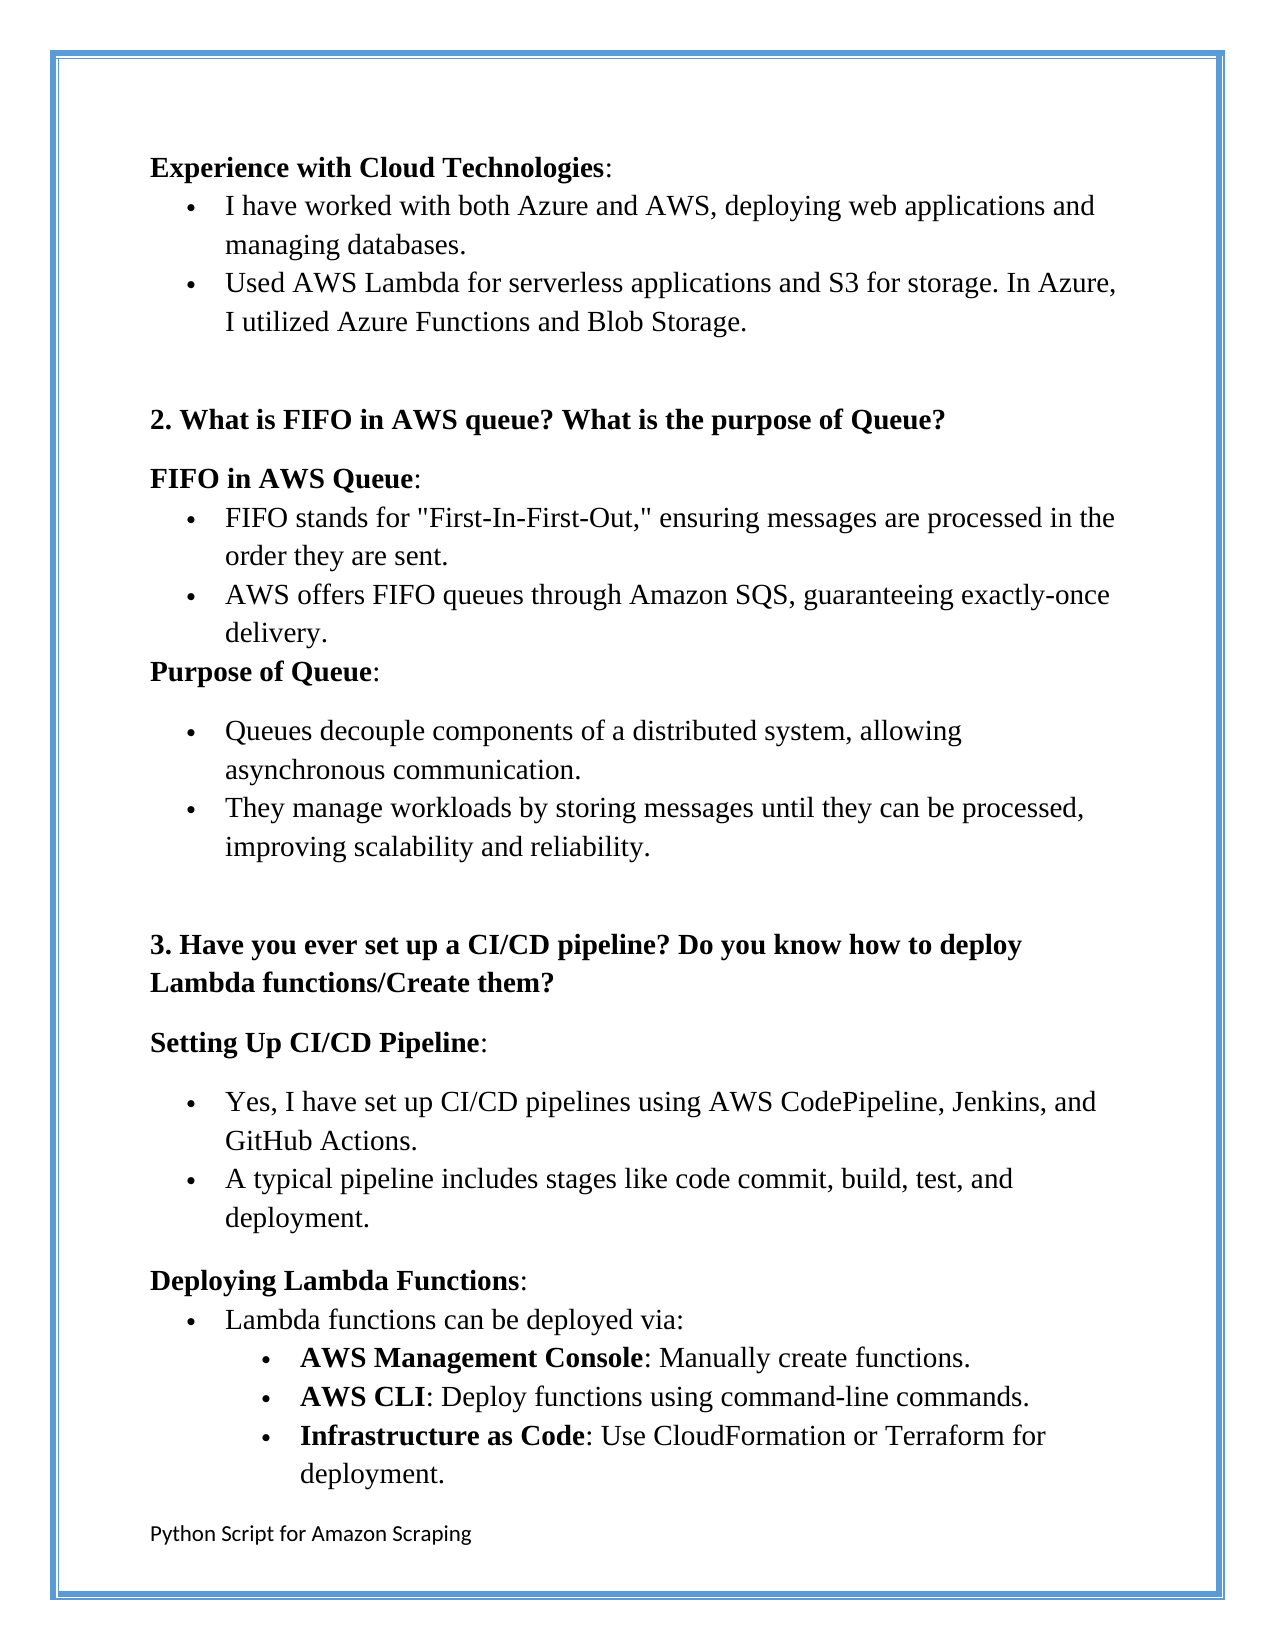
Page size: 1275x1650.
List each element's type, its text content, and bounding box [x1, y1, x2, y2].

text Experience with Cloud Technologies: [150, 150, 1125, 183]
list Yes, I have set up CI/CD pipelines using AWS CodePipeline, Jenkins, and GitHub Actions. [187, 1084, 1125, 1156]
list They manage workloads by storing messages until they can be processed, improving scalability and reliability. [187, 791, 1125, 863]
list A typical pipeline includes stages like code commit, build, test, and deployment. [187, 1161, 1125, 1233]
text 3. Have you ever set up a CI/CD pipeline? Do you know how to deploy Lambda functions/Create them? [150, 927, 1125, 999]
list FIFO stands for "First-In-First-Out," ensuring messages are processed in the order they are sent. [187, 500, 1125, 572]
text Setting Up CI/CD Pipeline: [150, 1025, 1125, 1058]
list AWS Management Console: Manually create functions. [262, 1341, 1125, 1374]
list AWS CLI: Deploy functions using command-line commands. [262, 1379, 1125, 1413]
text 2. What is FIFO in AWS queue? What is the purpose of Queue? [150, 402, 1125, 436]
text FIFO in AWS Queue: [150, 461, 1125, 495]
list Infrastructure as Code: Use CloudFormation or Terraform for deployment. [262, 1418, 1125, 1490]
list Lambda functions can be deployed via: [187, 1302, 1125, 1336]
text Deploying Lambda Functions: [150, 1263, 1125, 1297]
list Used AWS Lambda for serverless applications and S3 for storage. In Azure, I utilized Azure Functions and Blob Storage. [187, 266, 1125, 338]
list Queues decouple components of a distributed system, allowing asynchronous communication. [187, 713, 1125, 786]
text Purpose of Queue: [150, 654, 1125, 688]
list AWS offers FIFO queues through Amazon SQS, guaranteeing exactly-once delivery. [187, 577, 1125, 649]
list I have worked with both Azure and AWS, deploying web applications and managing databases. [187, 188, 1125, 261]
